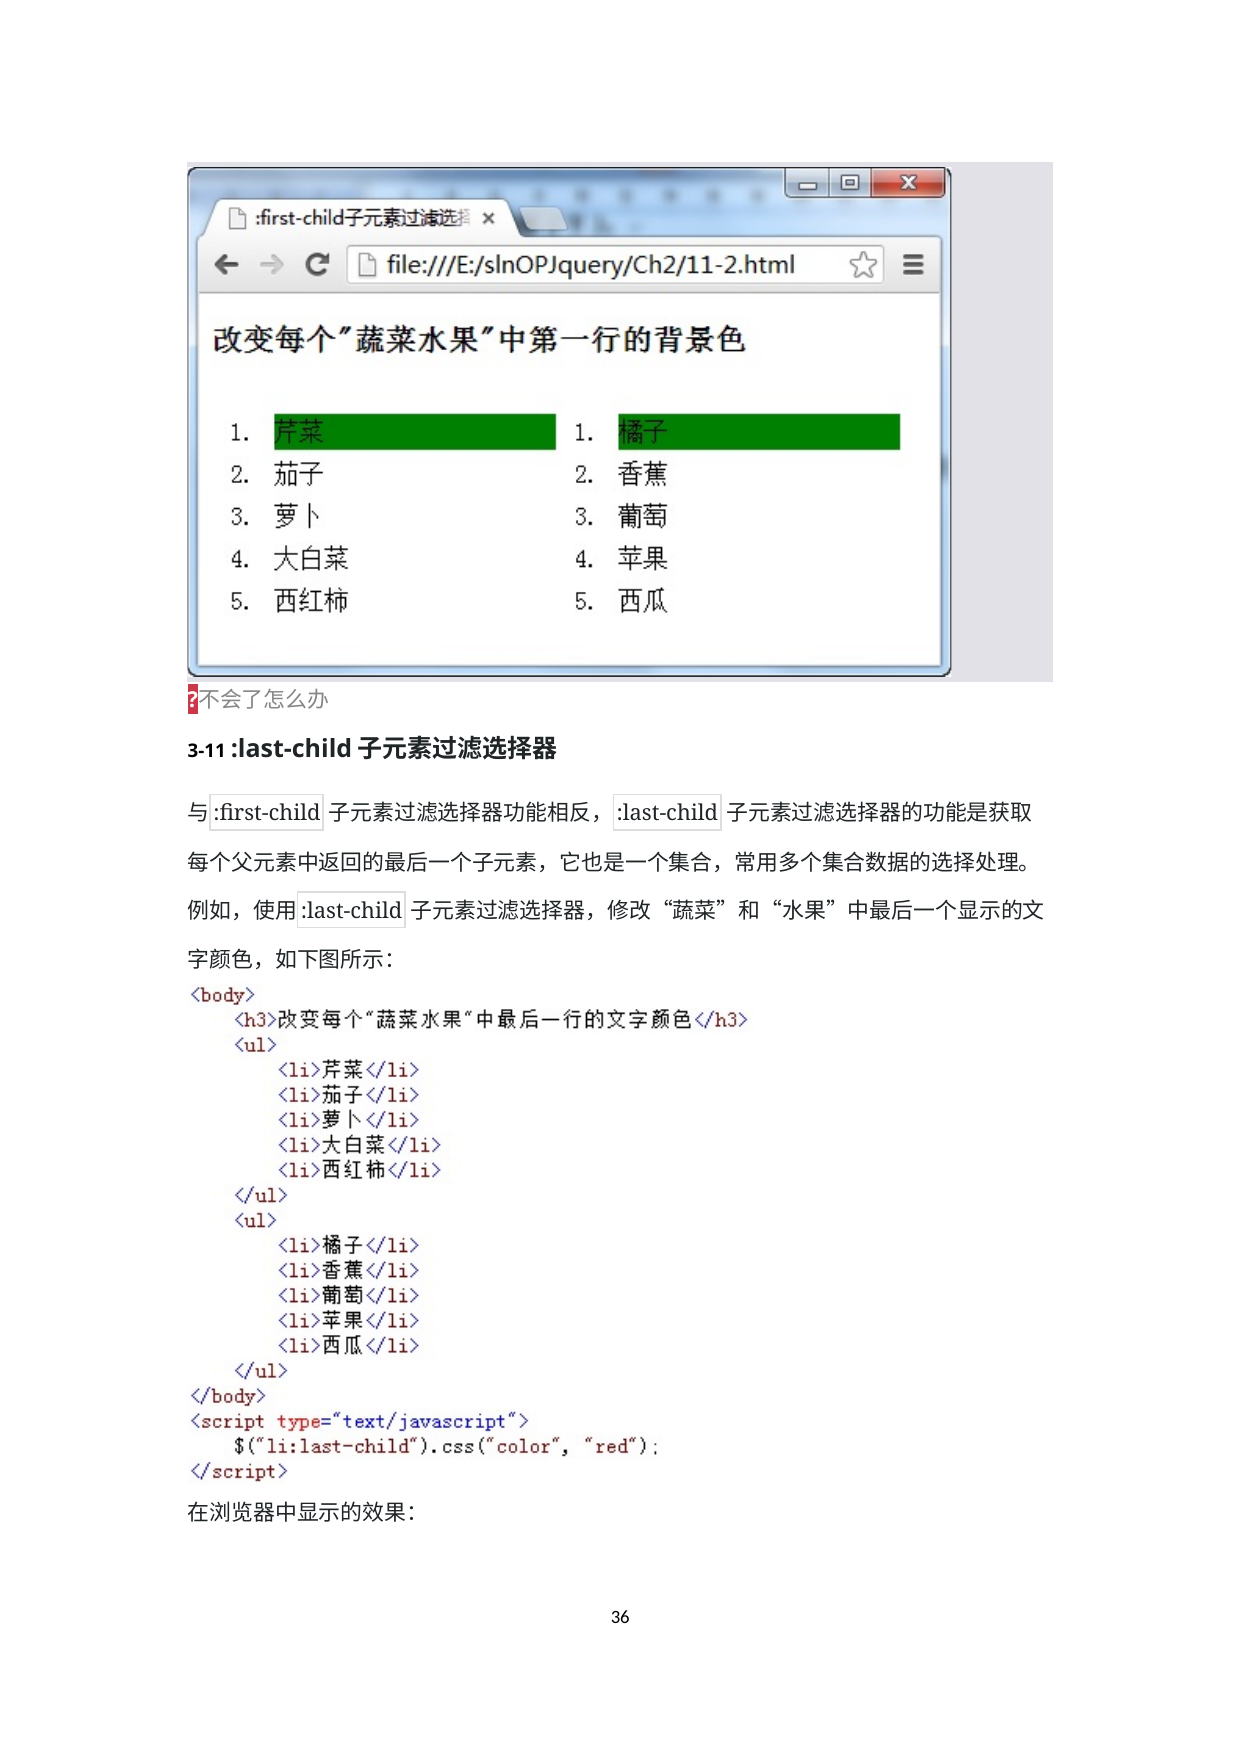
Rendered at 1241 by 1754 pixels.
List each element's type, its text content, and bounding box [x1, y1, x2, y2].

picture [187, 167, 952, 677]
subtitle 3-11 :last-child子元素过滤选择器 [187, 714, 1053, 779]
text 例如，使用:last-child子元素过滤选择器，修改“蔬菜”和“水果”中最后一个显示的文字颜色，如下图所示： [187, 877, 1053, 974]
text 在浏览器中显示的效果： [187, 1494, 1053, 1527]
text ?不会了怎么办 [187, 682, 1053, 714]
text 与:first-child子元素过滤选择器功能相反，:last-child子元素过滤选择器的功能是获取每个父元素中返回的最后一个子元素，它也是一个集合，常用多个集合数据的选择处理。 [187, 779, 1053, 877]
picture [187, 983, 755, 1486]
